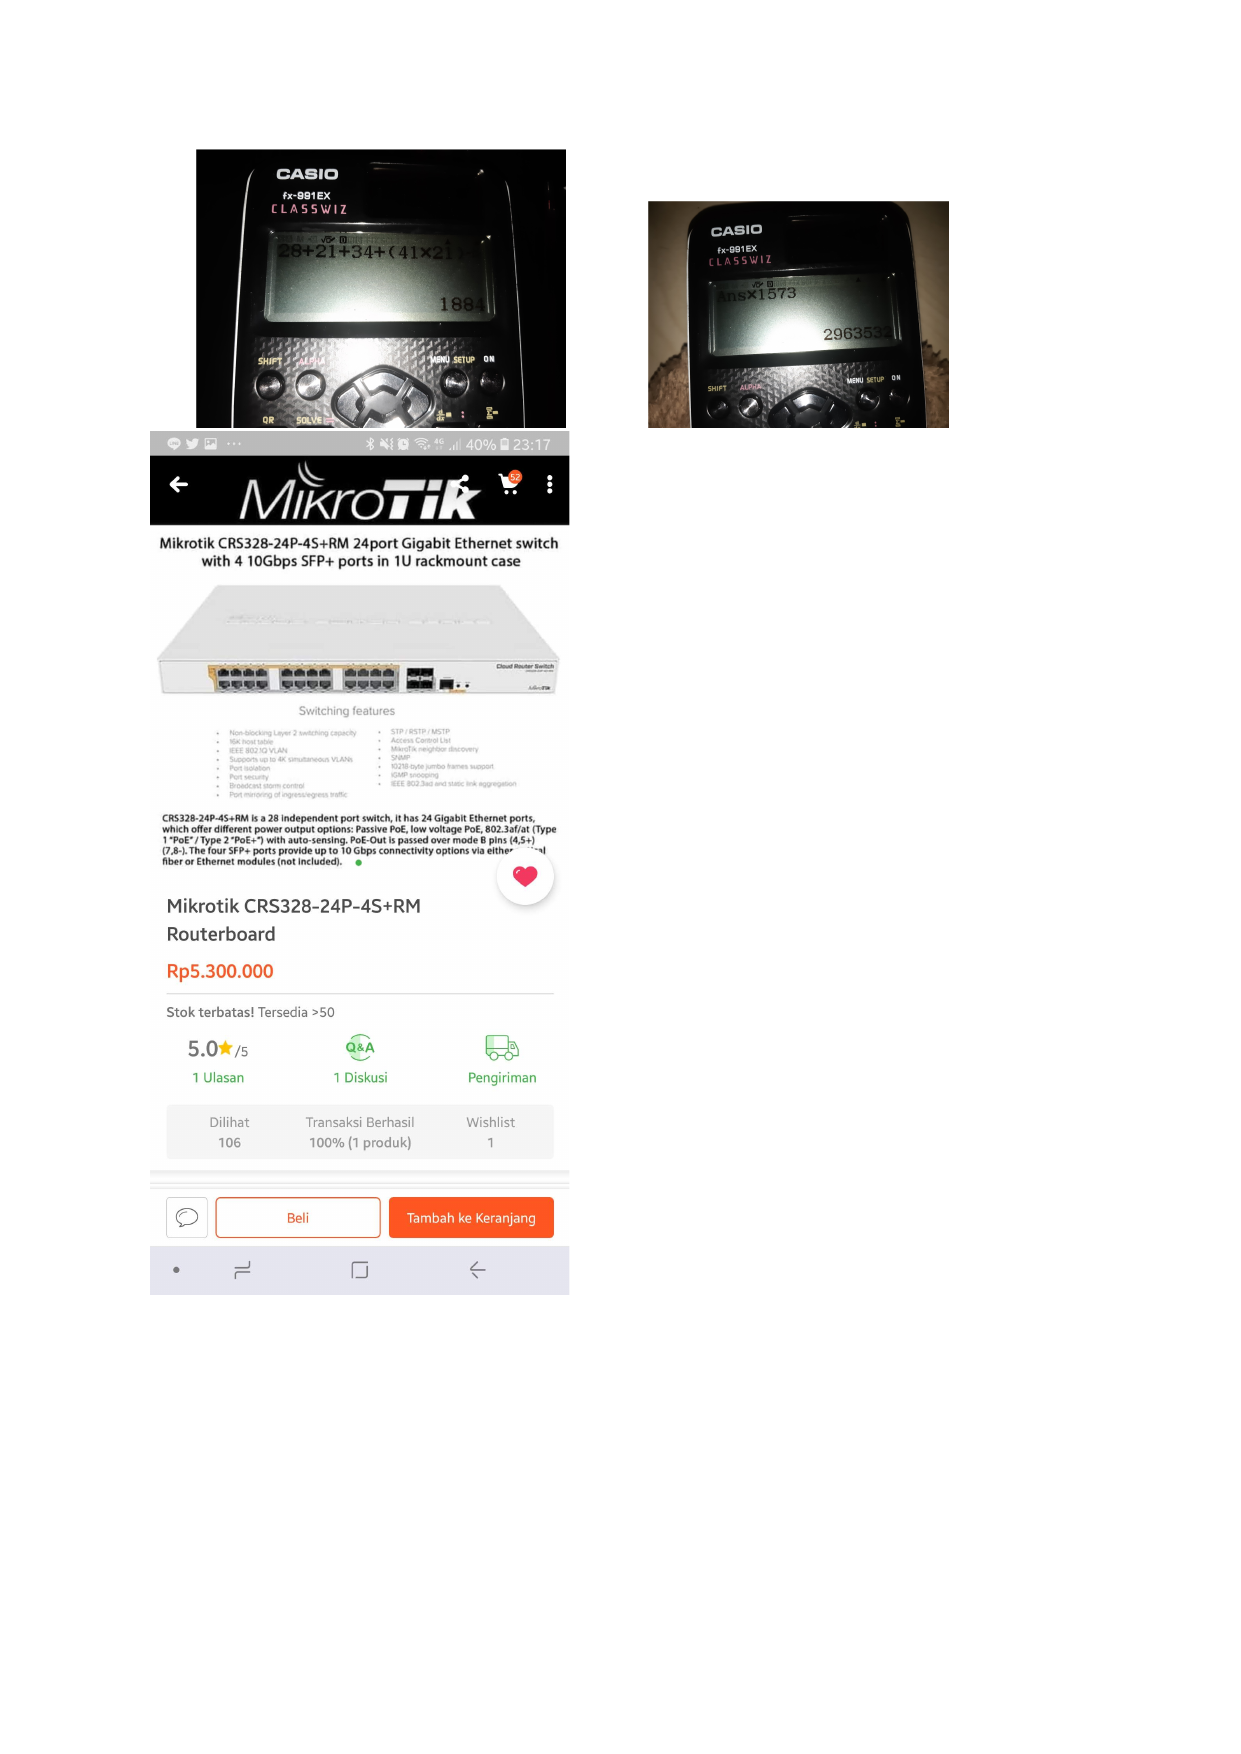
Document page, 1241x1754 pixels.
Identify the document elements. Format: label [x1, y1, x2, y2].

picture [197, 150, 565, 428]
picture [649, 202, 949, 428]
picture [150, 431, 570, 1295]
